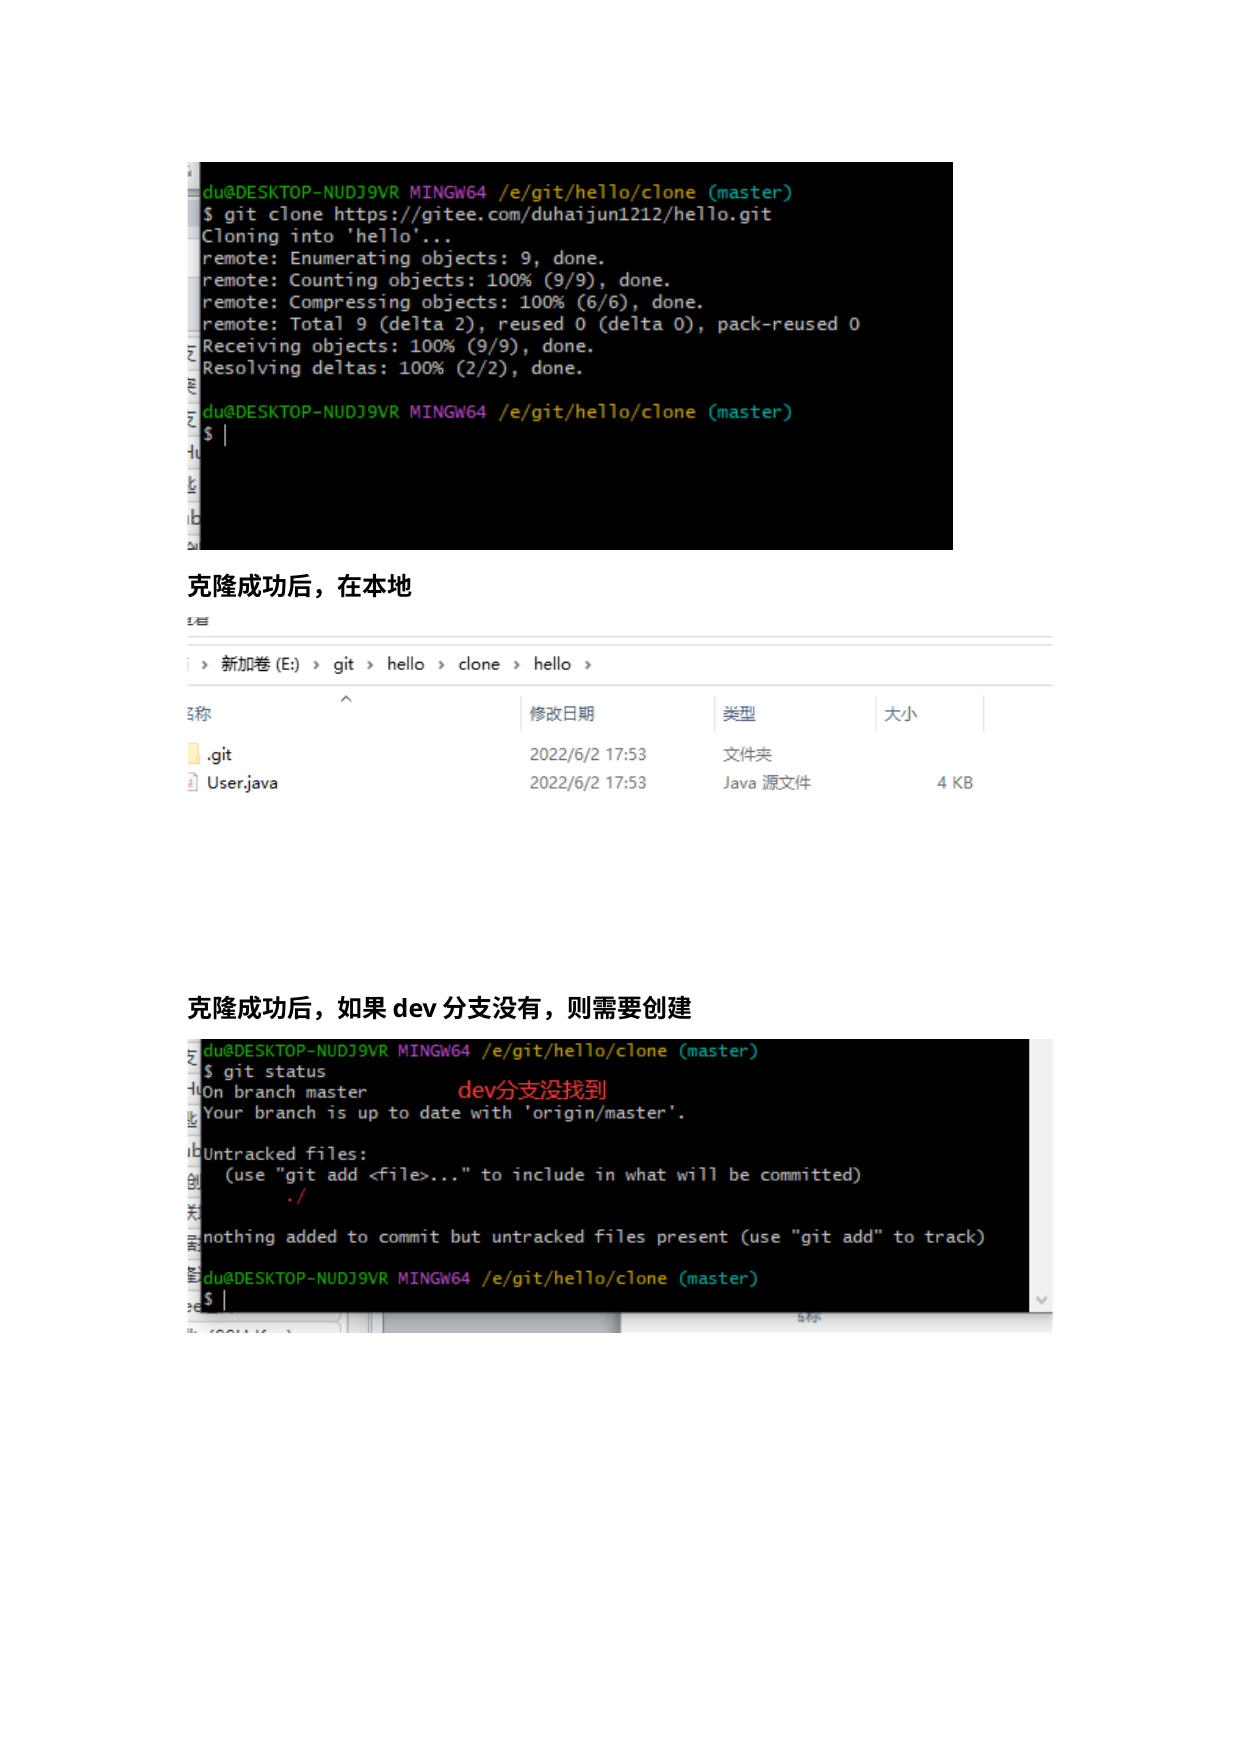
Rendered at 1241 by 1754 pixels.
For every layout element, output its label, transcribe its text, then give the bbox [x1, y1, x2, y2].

picture [187, 162, 953, 550]
picture [187, 617, 1053, 960]
text 克隆成功后，在本地 [187, 552, 1053, 617]
picture [187, 1039, 1053, 1333]
text 克隆成功后，如果dev分支没有，则需要创建 [187, 974, 1053, 1039]
